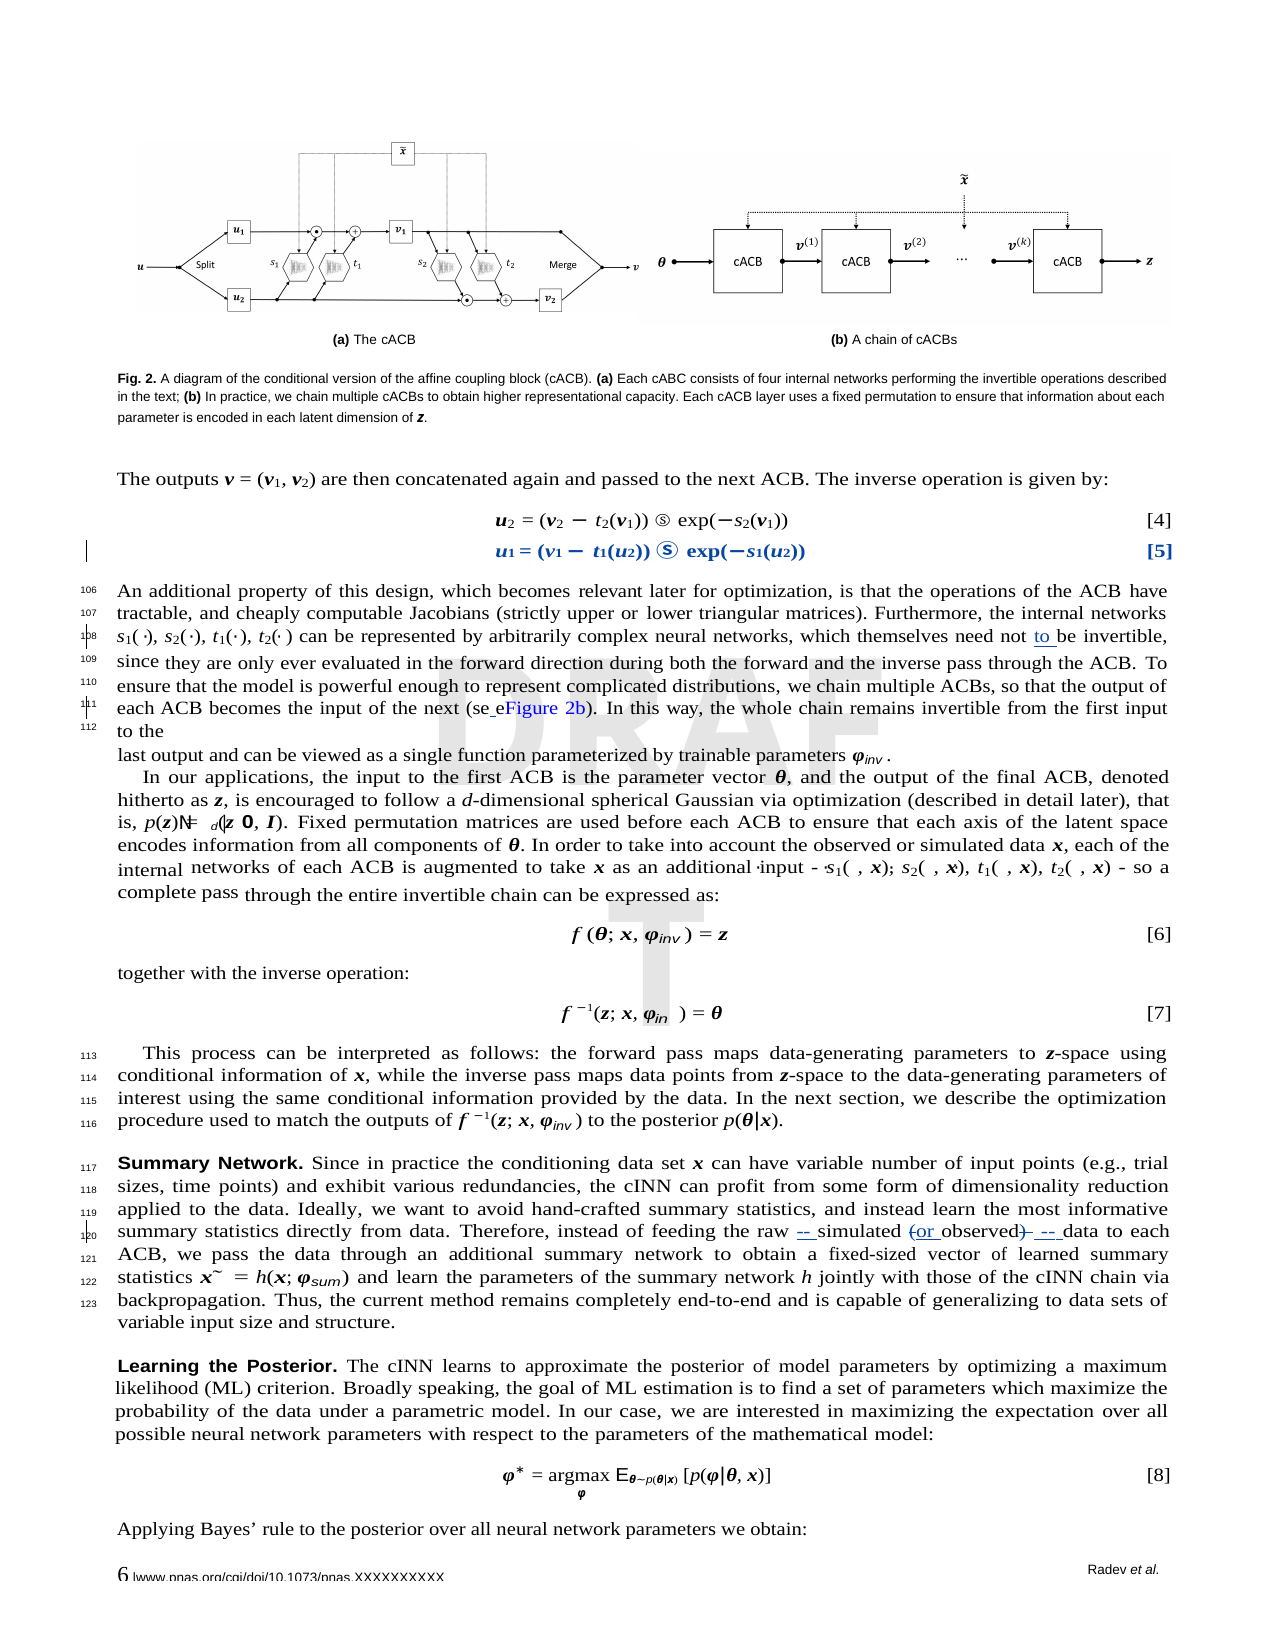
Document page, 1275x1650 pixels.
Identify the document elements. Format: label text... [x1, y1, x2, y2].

text The outputs v = (v1, v2) are then concatenated again and passed to the next ACB. The inverse operation is given by: [117, 468, 1275, 492]
text last output and can be viewed as a single function parameterized by trainable parameters φinv . [117, 742, 1275, 766]
text Learning the Posterior. The cINN learns to approximate the posterior of model parameters by optimizing a maximum likelihood (ML) criterion. Broadly speaking, the goal of ML estimation is to find a set of parameters which maximize the probability of the data under a parametric model. In our case, we are interested in maximizing the expectation over all possible neural network parameters with respect to the parameters of the mathematical model: [115, 1355, 1168, 1444]
text Applying Bayes’ rule to the posterior over all neural network parameters we obtain: [117, 1517, 1275, 1539]
text Fig. 2. A diagram of the conditional version of the affine coupling block (cACB). (a) Each cABC consists of four internal networks performing the invertible operations described in the text; (b) In practice, we chain multiple cACBs to obtain higher representational capacity. Each cACB layer uses a fixed permutation to ensure that information about each parameter is encoded in each latent dimension of z. [117, 371, 1167, 426]
list The cACB (b) A chain of cACBs [333, 332, 1275, 347]
text An additional property of this design, which becomes relevant later for optimization, is that the operations of the ACB have tractable, and cheaply computable Jacobians (strictly upper or lower triangular matrices). Furthermore, the internal networks s1( ), s2( ), t1( ), t2( ) can be represented by arbitrarily complex neural networks, which themselves need not be invertible, since they are only ever evaluated in the forward direction during both the forward and the inverse pass through the ACB. To ensure that the model is powerful enough to represent complicated distributions, we chain multiple ACBs, so that the output of each ACB becomes the input of the next (seeFigure 2b). In this way, the whole chain remains invertible from the first input to the [117, 579, 1167, 741]
text f −1(z; x, φ ) = θ [7] [561, 1002, 1275, 1023]
text u1 = (v1 − t1(u2)) Ⓢ exp(−s1(u2)) [5] [495, 540, 1275, 562]
text This process can be interpreted as follows: the forward pass maps data-generating parameters to z-space using conditional information of x, while the inverse pass maps data points from z-space to the data-generating parameters of interest using the same conditional information provided by the data. In the next section, we describe the optimization procedure used to match the outputs of f −1(z; x, φinv ) to the posterior p(θ|x). [117, 1042, 1167, 1133]
text φ∗ = argmax Eθ∼p(θ|x) [p(φ|θ, x)] [8] [503, 1461, 1275, 1487]
text f (θ; x, φinv ) = z [6] [571, 923, 1275, 946]
text together with the inverse operation: [117, 962, 1275, 983]
picture [137, 142, 1173, 326]
text u2 = (v2 − t2(v1)) Ⓢ exp(−s2(v1)) [4] [495, 509, 1275, 533]
text Summary Network. Since in practice the conditioning data set x can have variable number of input points (e.g., trial sizes, time points) and exhibit various redundancies, the cINN can profit from some form of dimensionality reduction applied to the data. Ideally, we want to avoid hand-crafted summary statistics, and instead learn the most informative summary statistics directly from data. Therefore, instead of feeding the raw simulated observeddata to each ACB, we pass the data through an additional summary network to obtain a fixed-sized vector of learned summary statistics x˜ = h(x; φsum) and learn the parameters of the summary network h jointly with those of the cINN chain via backpropagation. Thus, the current method remains completely end-to-end and is capable of generalizing to data sets of variable input size and structure. [117, 1152, 1170, 1333]
text In our applications, the input to the first ACB is the parameter vector θ, and the output of the final ACB, denoted hitherto as z, is encouraged to follow a d-dimensional spherical Gaussian via optimization (described in detail later), that is, p(z) = d(z 0, I). Fixed permutation matrices are used before each ACB to ensure that each axis of the latent space encodes information from all components of θ. In order to take into account the observed or simulated data x, each of the internal networks of each ACB is augmented to take x as an additional input - s1( , x), s2( , x), t1( , x), t2( , x) - so a complete pass through the entire invertible chain can be expressed as: [117, 766, 1170, 905]
